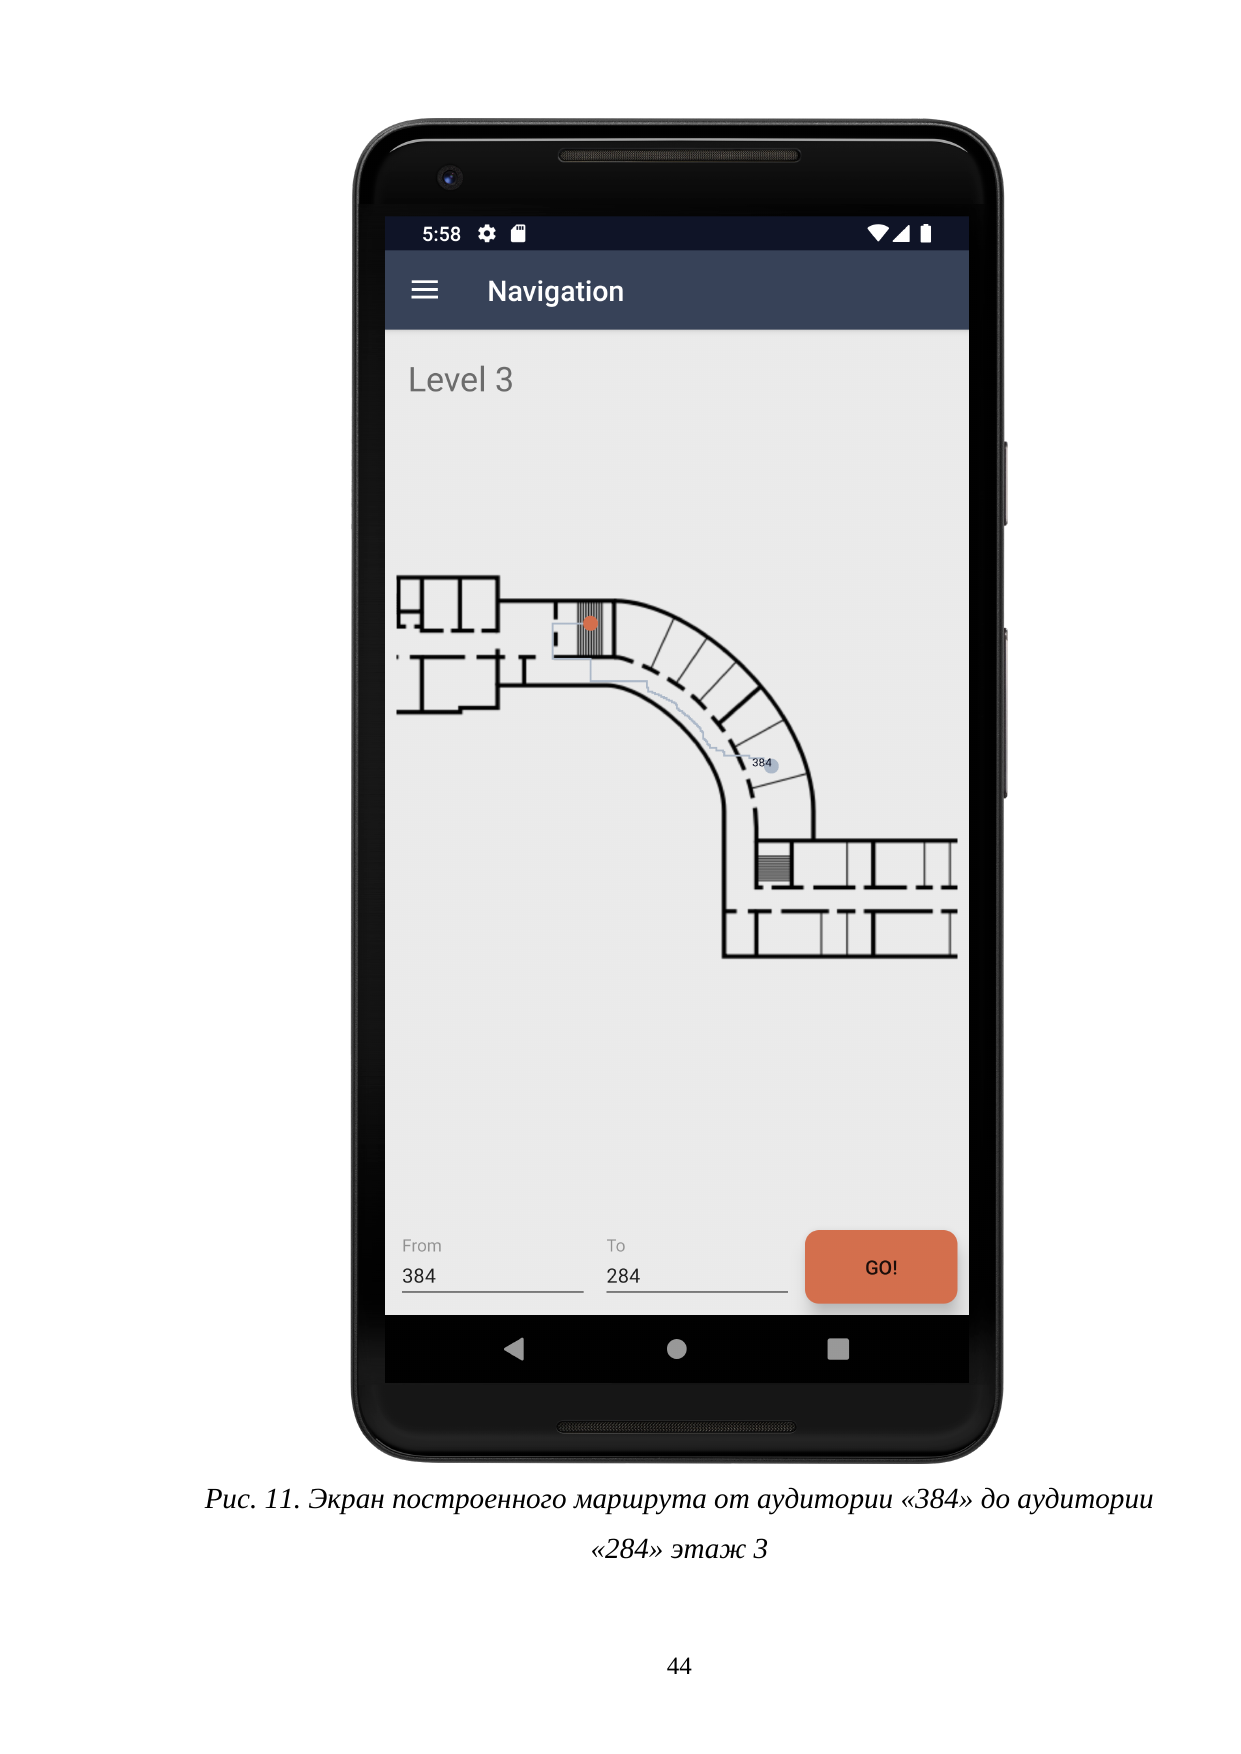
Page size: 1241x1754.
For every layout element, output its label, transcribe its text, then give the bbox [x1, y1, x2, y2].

picture [350, 118, 1008, 1464]
text Рис. 11. Экран построенного маршрута от аудитории «384» до аудитории «284» этаж 3 [177, 1481, 1181, 1564]
